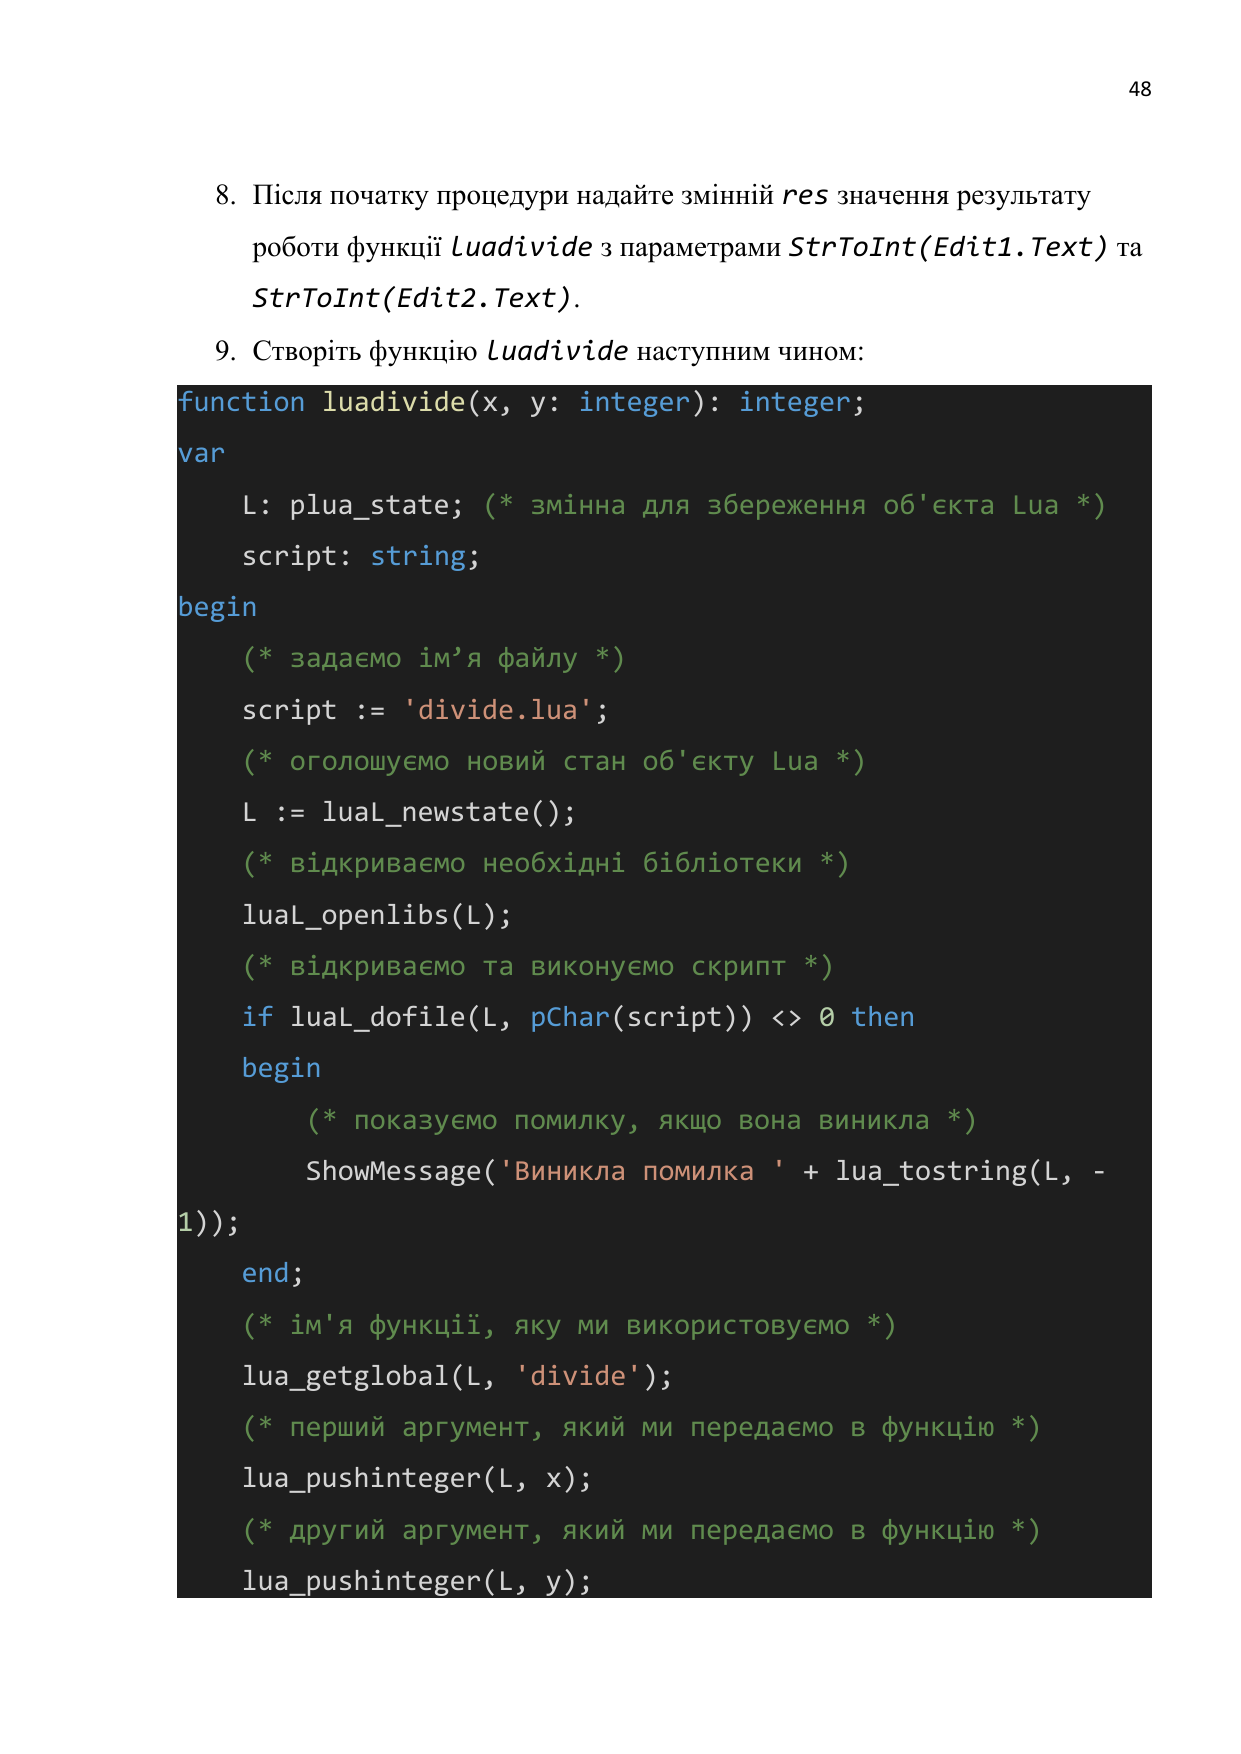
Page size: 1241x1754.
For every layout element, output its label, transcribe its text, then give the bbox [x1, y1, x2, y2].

text var [177, 436, 1152, 470]
list Після початку процедури надайте змінній res значення результату роботи функції luadivide з параметрами StrToInt(Edit1.Text) та StrToInt(Edit2.Text). [215, 177, 1152, 315]
text (* оголошуємо новий стан об'єкту Lua *) [177, 744, 1152, 778]
text script := 'divide.lua'; [177, 692, 1152, 727]
text ShowMessage('Виникла помилка ' + lua_tostring(L, -1)); [177, 1154, 1152, 1239]
text (* перший аргумент, який ми передаємо в функцію *) [177, 1410, 1152, 1444]
text luaL_openlibs(L); [177, 897, 1152, 932]
list Створіть функцію luadivide наступним чином: [215, 333, 1152, 367]
text lua_pushinteger(L, y); [177, 1564, 1152, 1598]
text function luadivide(x, y: integer): integer; [177, 385, 1152, 419]
text (* задаємо ім’я файлу *) [177, 641, 1152, 675]
text begin [177, 1051, 1152, 1085]
text L: plua_state; (* змінна для збереження об'єкта Lua *) [177, 487, 1152, 522]
text end; [177, 1256, 1152, 1290]
text (* ім'я функції, яку ми використовуємо *) [177, 1307, 1152, 1342]
text script: string; [177, 539, 1152, 573]
text L := luaL_newstate(); [177, 795, 1152, 829]
text begin [177, 590, 1152, 624]
text lua_pushinteger(L, x); [177, 1461, 1152, 1495]
text (* відкриваємо необхідні бібліотеки *) [177, 846, 1152, 880]
text if luaL_dofile(L, pChar(script)) <> 0 then [177, 1000, 1152, 1034]
text (* другий аргумент, який ми передаємо в функцію *) [177, 1512, 1152, 1547]
text (* відкриваємо та виконуємо скрипт *) [177, 949, 1152, 983]
text lua_getglobal(L, 'divide'); [177, 1359, 1152, 1393]
text (* показуємо помилку, якщо вона виникла *) [177, 1102, 1152, 1137]
